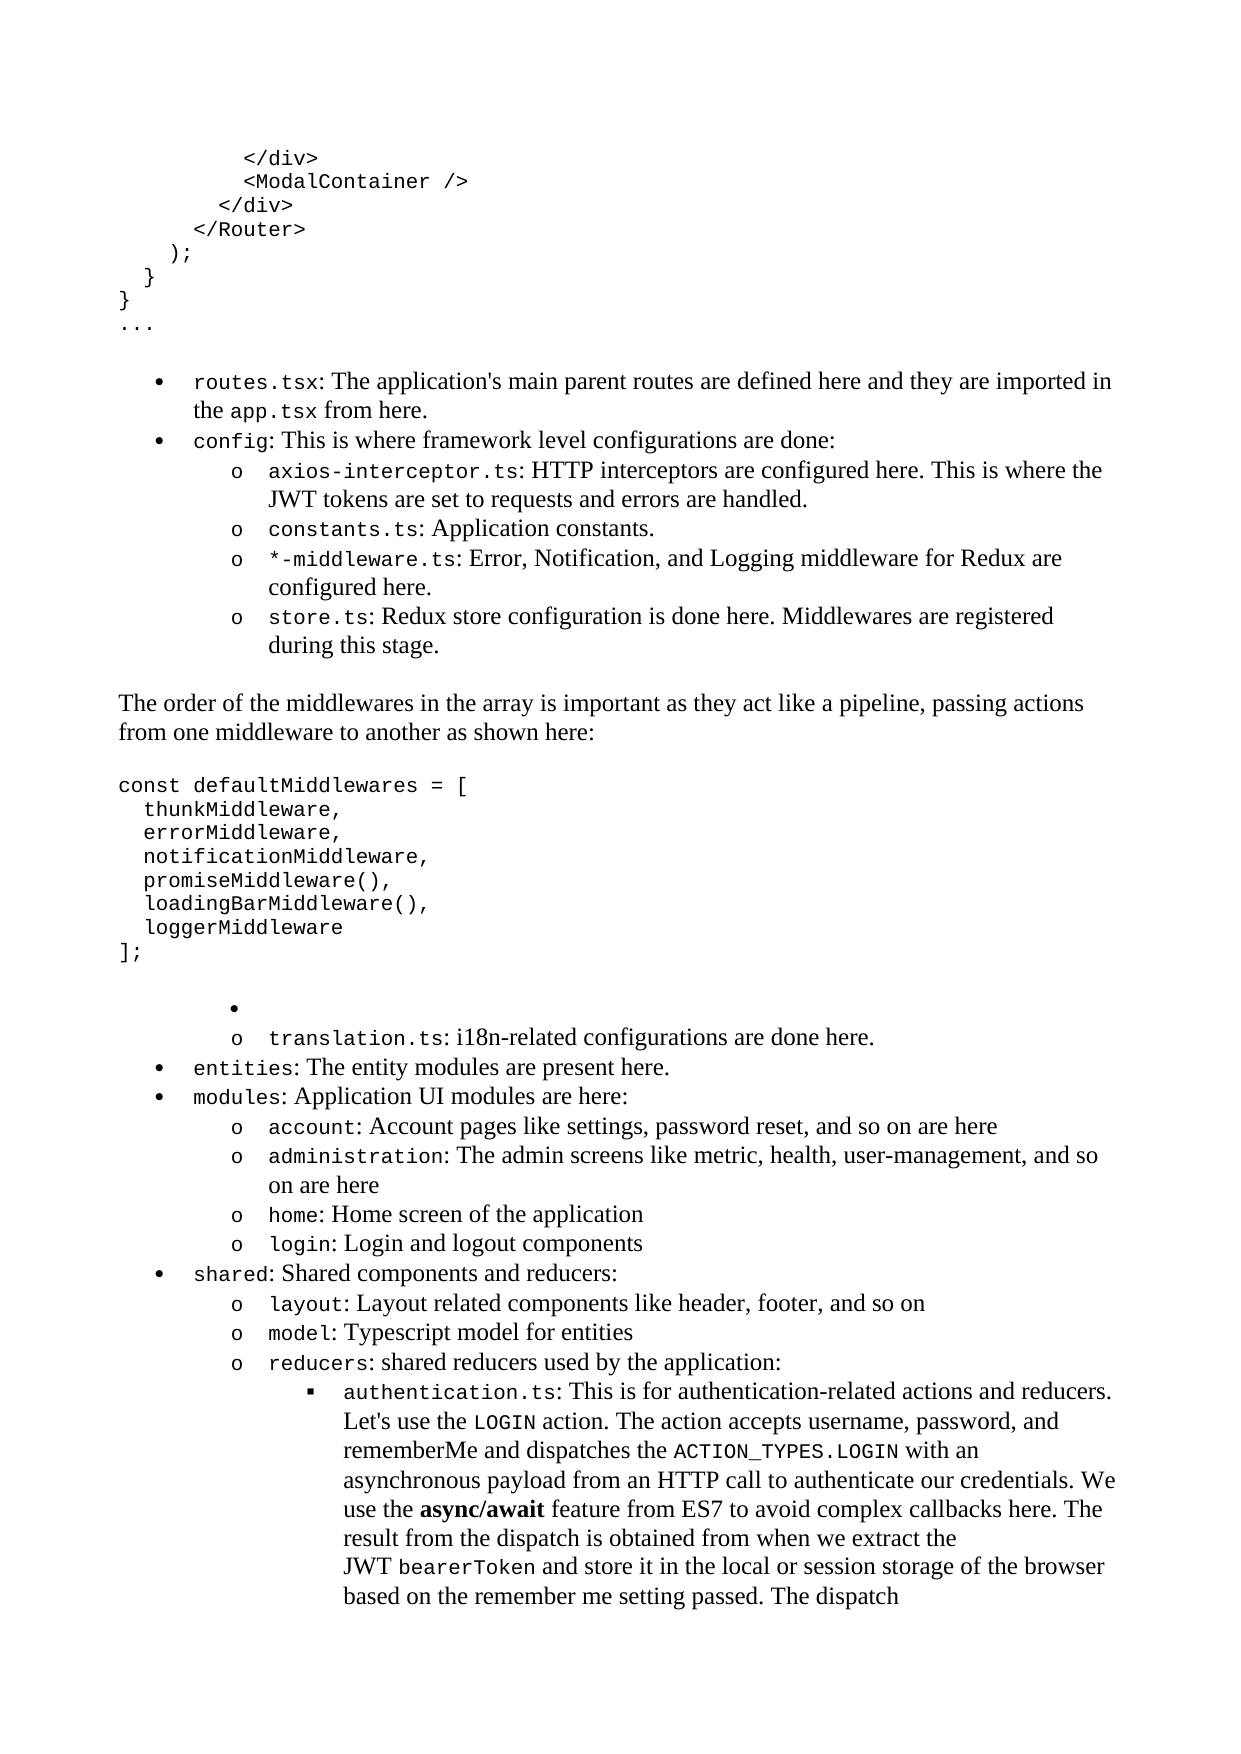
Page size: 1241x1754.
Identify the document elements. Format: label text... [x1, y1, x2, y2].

list login: Login and logout components [231, 1228, 1122, 1258]
list constants.ts: Application constants. [231, 513, 1122, 543]
text The order of the middlewares in the array is important as they act like a pipeline, passing actions from one middleware to another as shown here: [118, 688, 1122, 746]
list shared: Shared components and reducers: [156, 1258, 1122, 1288]
list model: Typescript model for entities [231, 1317, 1122, 1347]
list modules: Application UI modules are here: [156, 1081, 1122, 1111]
list axios-interceptor.ts: HTTP interceptors are configured here. This is where the JWT tokens are set to requests and errors are handled. [231, 455, 1122, 513]
list config: This is where framework level configurations are done: [156, 425, 1122, 455]
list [306, 1376, 1122, 1610]
list store.ts: Redux store configuration is done here. Middlewares are registered during this stage. [231, 601, 1122, 659]
list routes.tsx: The application's main parent routes are defined here and they are imported in the app.tsx from here. [156, 366, 1122, 425]
list account: Account pages like settings, password reset, and so on are here [231, 1111, 1122, 1141]
list layout: Layout related components like header, footer, and so on [231, 1288, 1122, 1317]
text const defaultMiddlewares = [ thunkMiddleware, errorMiddleware, notificationMiddleware, promiseMiddleware(), loadingBarMiddleware(), loggerMiddleware ]; [118, 775, 1122, 964]
list home: Home screen of the application [231, 1199, 1122, 1228]
list administration: The admin screens like metric, health, user-management, and so on are here [231, 1141, 1122, 1199]
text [118, 148, 1122, 337]
list translation.ts: i18n-related configurations are done here. [231, 1022, 1122, 1052]
list entities: The entity modules are present here. [156, 1052, 1122, 1081]
list *-middleware.ts: Error, Notification, and Logging middleware for Redux are configured here. [231, 543, 1122, 601]
list reducers: shared reducers used by the application: [231, 1347, 1122, 1376]
